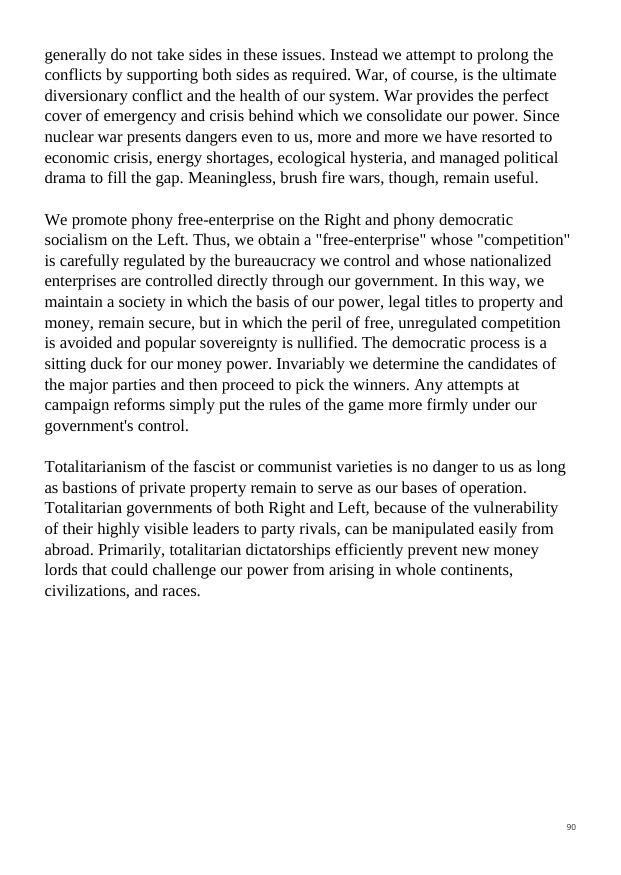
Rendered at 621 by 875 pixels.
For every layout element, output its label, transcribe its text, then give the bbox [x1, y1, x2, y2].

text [44, 44, 576, 187]
text Totalitarianism of the fascist or communist varieties is no danger to us as long as bastions of private property remain to serve as our bases of operation. Totalitarian governments of both Right and Left, because of the vulnerability of their highly visible leaders to party rivals, can be manipulated easily from abroad. Primarily, totalitarian dictatorships efficiently prevent new money lords that could challenge our power from arising in whole continents, civilizations, and races. [44, 457, 576, 600]
text We promote phony free-enterprise on the Right and phony democratic socialism on the Left. Thus, we obtain a "free-enterprise" whose "competition" is carefully regulated by the bureaucracy we control and whose nationalized enterprises are controlled directly through our government. In this way, we maintain a society in which the basis of our power, legal titles to property and money, remain secure, but in which the peril of free, unregulated competition is avoided and popular sovereignty is nullified. The democratic process is a sitting duck for our money power. Invariably we determine the candidates of the major parties and then proceed to pick the winners. Any attempts at campaign reforms simply put the rules of the game more firmly under our government's control. [44, 209, 576, 435]
